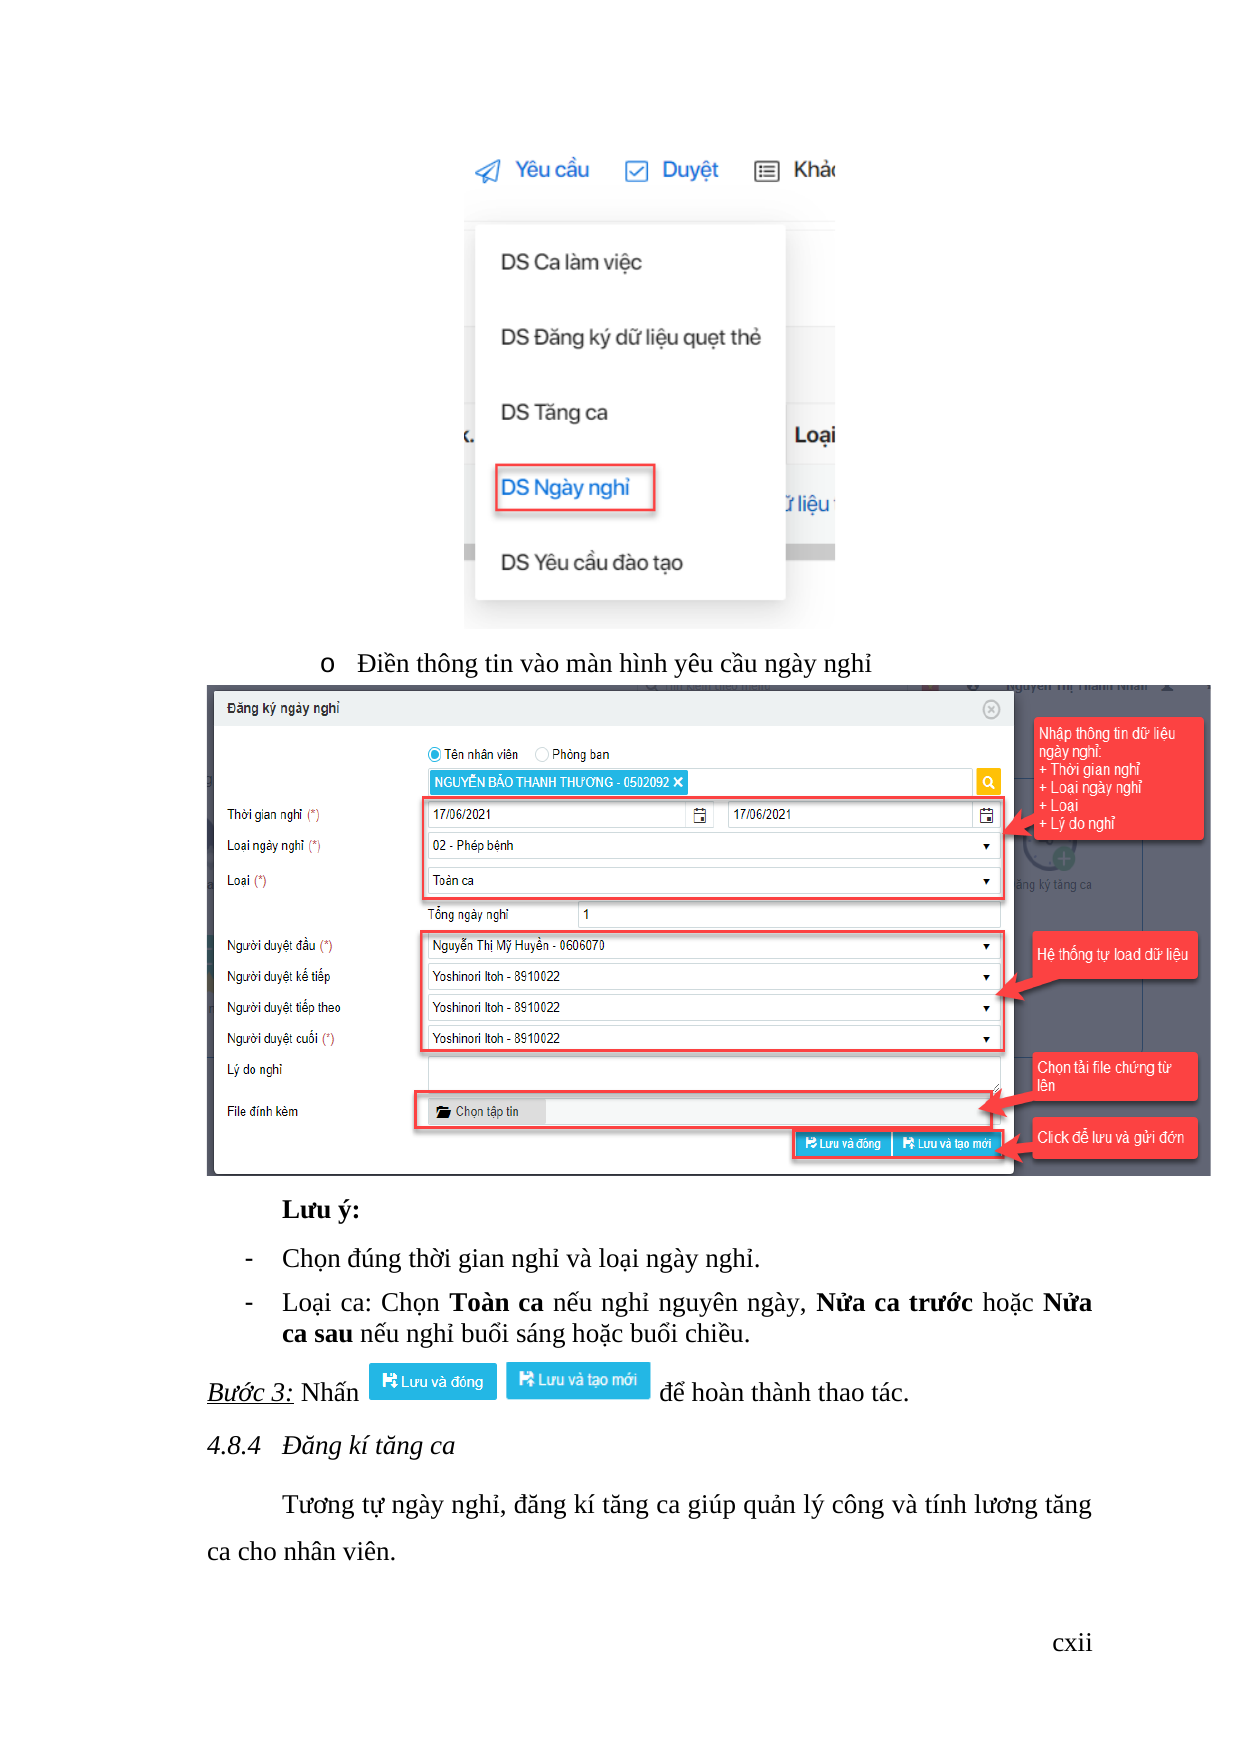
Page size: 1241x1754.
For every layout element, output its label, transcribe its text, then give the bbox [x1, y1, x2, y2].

list Loại ca: Chọn Toàn ca nếu nghỉ nguyên ngày, Nửa ca trước hoặc Nửa ca sau nếu nghỉ buổi sáng hoặc buổi chiều. [244, 1286, 1092, 1348]
text Tương tự ngày nghỉ, đăng kí tăng ca giúp quản lý công và tính lương tăng ca cho nhân viên. [207, 1488, 1092, 1566]
list Chọn đúng thời gian nghỉ và loại ngày nghỉ. [244, 1242, 1092, 1273]
list Điền thông tin vào màn hình yêu cầu ngày nghỉ [319, 647, 1092, 681]
text Lưu ý: [207, 1194, 1092, 1225]
list Đăng kí tăng ca [207, 1429, 1092, 1460]
picture [206, 685, 1211, 1176]
picture [464, 147, 836, 629]
picture [366, 1360, 498, 1402]
picture [504, 1362, 653, 1402]
